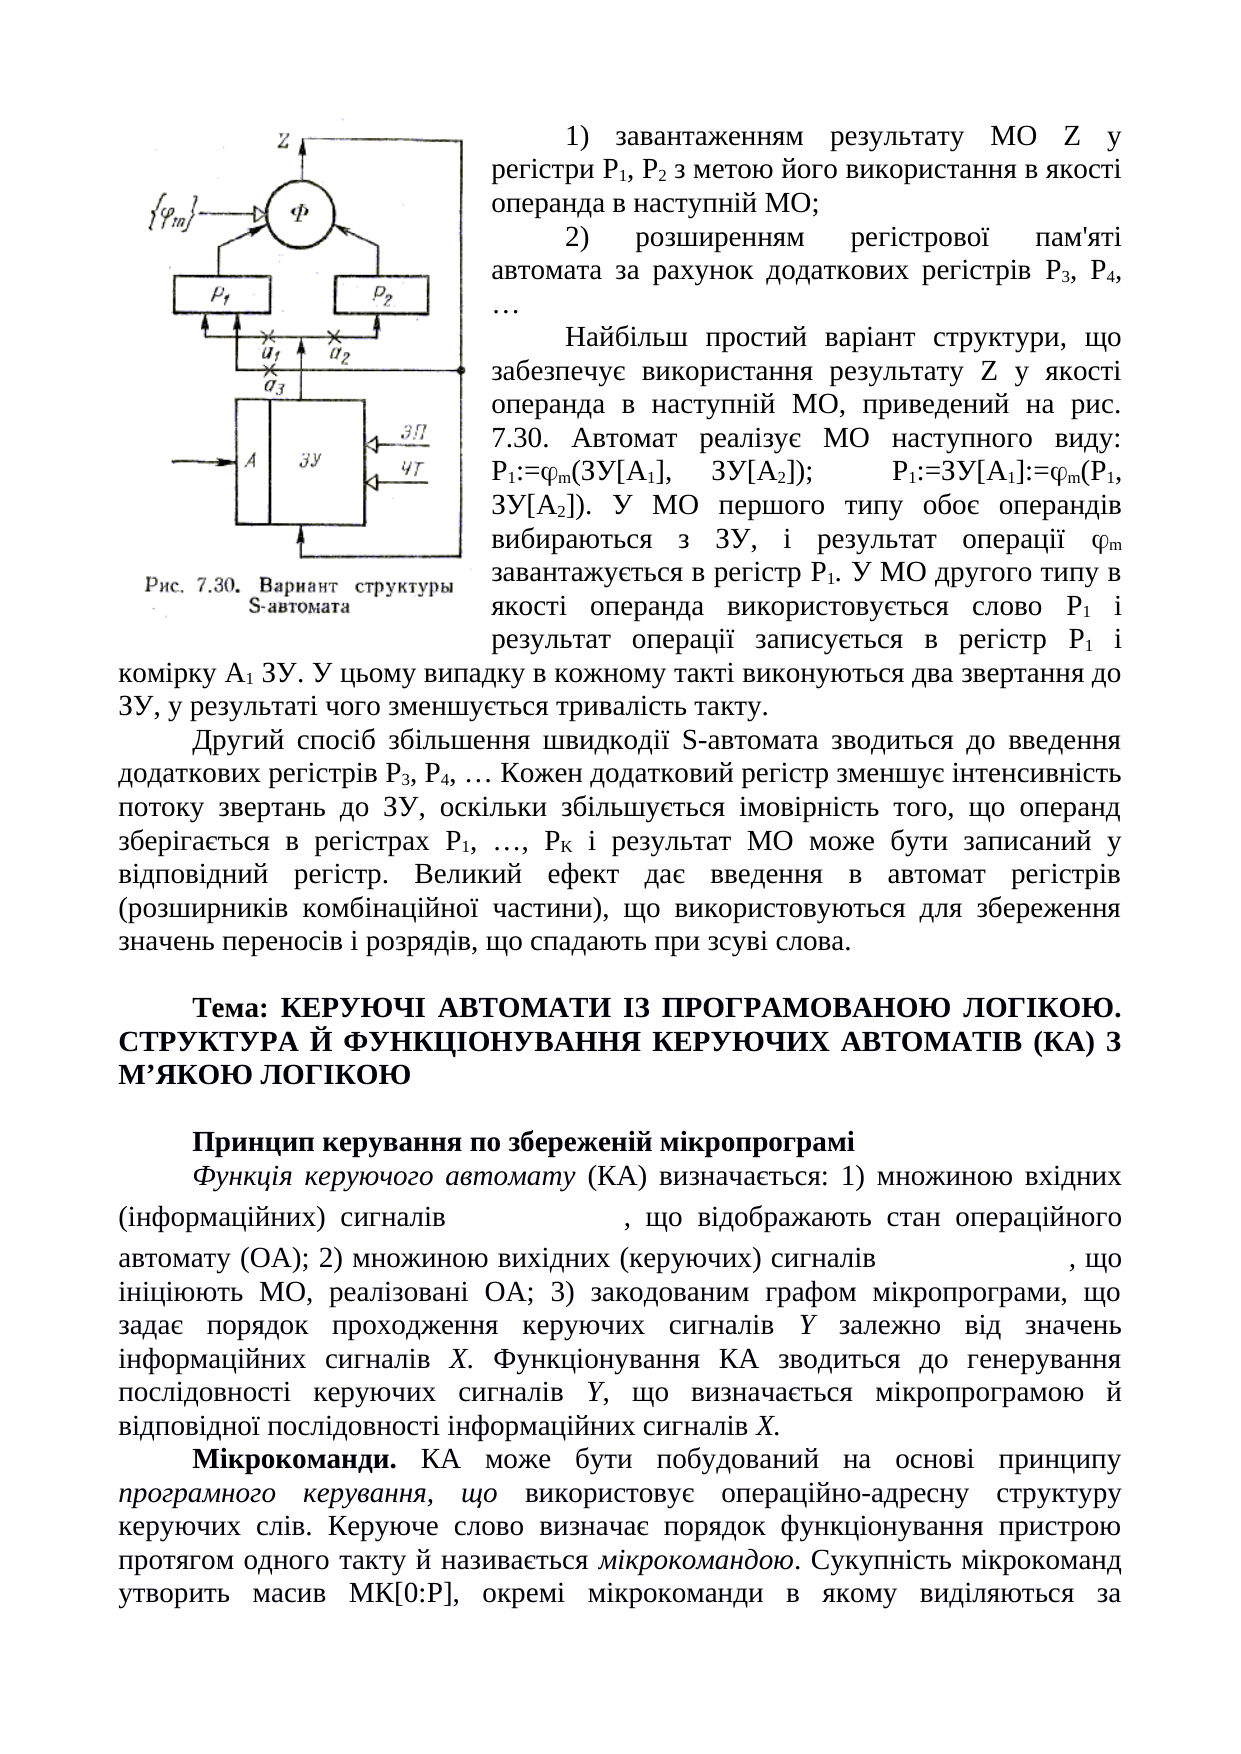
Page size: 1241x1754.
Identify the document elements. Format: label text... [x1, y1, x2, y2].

text Тема: КЕРУЮЧІ АВТОМАТИ ІЗ ПРОГРАМОВАНОЮ ЛОГІКОЮ. СТРУКТУРА Й ФУНКЦІОНУВАННЯ КЕРУЮЧИХ АВТОМАТІВ (КА) З М’ЯКОЮ ЛОГІКОЮ [118, 990, 1122, 1091]
text Принцип керування по збереженій мікропрограмі [118, 1124, 1122, 1158]
text Другий спосіб збільшення швидкодії S-автомата зводиться до введення додаткових регістрів P3, P4, … Кожен додатковий регістр зменшує інтенсивність потоку звертань до ЗУ, оскільки збільшується імовірність того, що операнд зберігається в регістрах P1, …, PK і результат МО може бути записаний у відповідний регістр. Великий ефект дає введення в автомат регістрів (розширників комбінаційної частини), що використовуються для збереження значень переносів і розрядів, що спадають при зсуві слова. [118, 722, 1122, 957]
picture [117, 118, 473, 622]
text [118, 1441, 1122, 1609]
text 2) розширенням регістрової пам'яті автомата за рахунок додаткових регістрів P3, P4, … [473, 219, 1122, 319]
text Функція керуючого автомату (КА) визначається: 1) множиною вхідних (інформаційних) сигналів , що відображають стан операційного автомату (ОА); 2) множиною вихідних (керуючих) сигналів , що ініціюють МО, реалізовані ОА; 3) закодованим графом мікропрограми, що задає порядок проходження керуючих сигналів Y залежно від значень інформаційних сигналів X. Функціонування КА зводиться до генерування послідовності керуючих сигналів Y, що визначається мікропрограмою й відповідної послідовності інформаційних сигналів X. [118, 1158, 1122, 1441]
text 1) завантаженням результату МО Z у регістри P1, P2 з метою його використання в якості операнда в наступній МО; [473, 118, 1122, 219]
text Найбільш простий варіант структури, що забезпечує використання результату Z у якості операнда в наступній МО, приведений на рис. 7.30. Автомат реалізує МО наступного виду: P1:=m(ЗУ[A1], ЗУ[A2]); P1:=ЗУ[A1]:=m(P1, ЗУ[A2]). У MO першого типу обоє операндів вибираються з ЗУ, і результат операції m завантажується в регістр P1. У MO другого типу в якості операнда використовується слово P1 і результат операції записується в регістр P1 і комірку A1 ЗУ. У цьому випадку в кожному такті виконуються два звертання до ЗУ, у результаті чого зменшується тривалість такту. [118, 319, 1122, 722]
